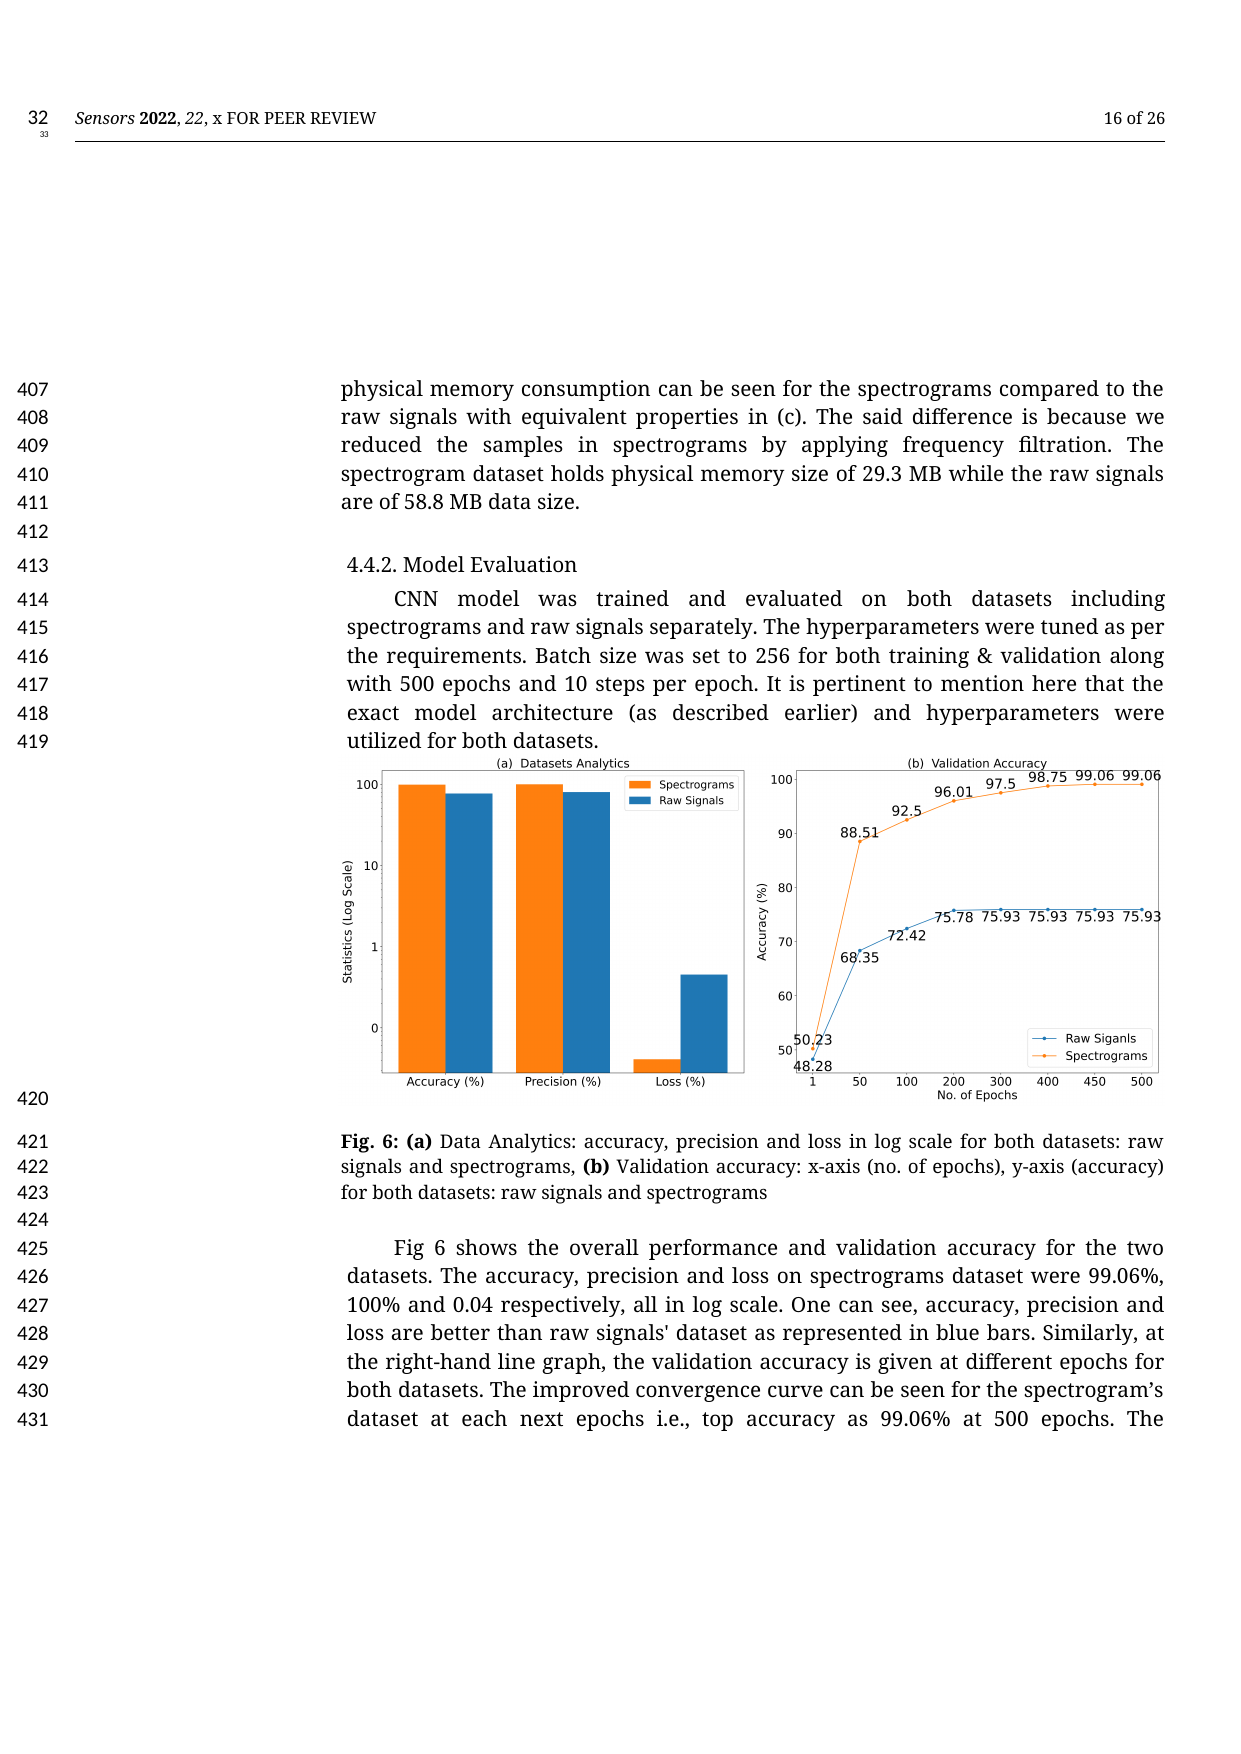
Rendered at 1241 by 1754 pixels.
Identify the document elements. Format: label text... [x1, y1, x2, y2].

text Fig. 6: (a) Data Analytics: accuracy, precision and loss in log scale for both datasets: raw signals and spectrograms, (b) Validation accuracy: x-axis (no. of epochs), y-axis (accuracy) for both datasets: raw signals and spectrograms [341, 1128, 1165, 1204]
subtitle 4.4.2. Model Evaluation [347, 551, 1165, 578]
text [347, 1233, 1165, 1432]
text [341, 374, 1165, 516]
text CNN model was trained and evaluated on both datasets including spectrograms and raw signals separately. The hyperparameters were tuned as per the requirements. Batch size was set to 256 for both training & validation along with 500 epochs and 10 steps per epoch. It is pertinent to mention here that the exact model architecture (as described earlier) and hyperparameters were utilized for both datasets. [347, 584, 1165, 754]
